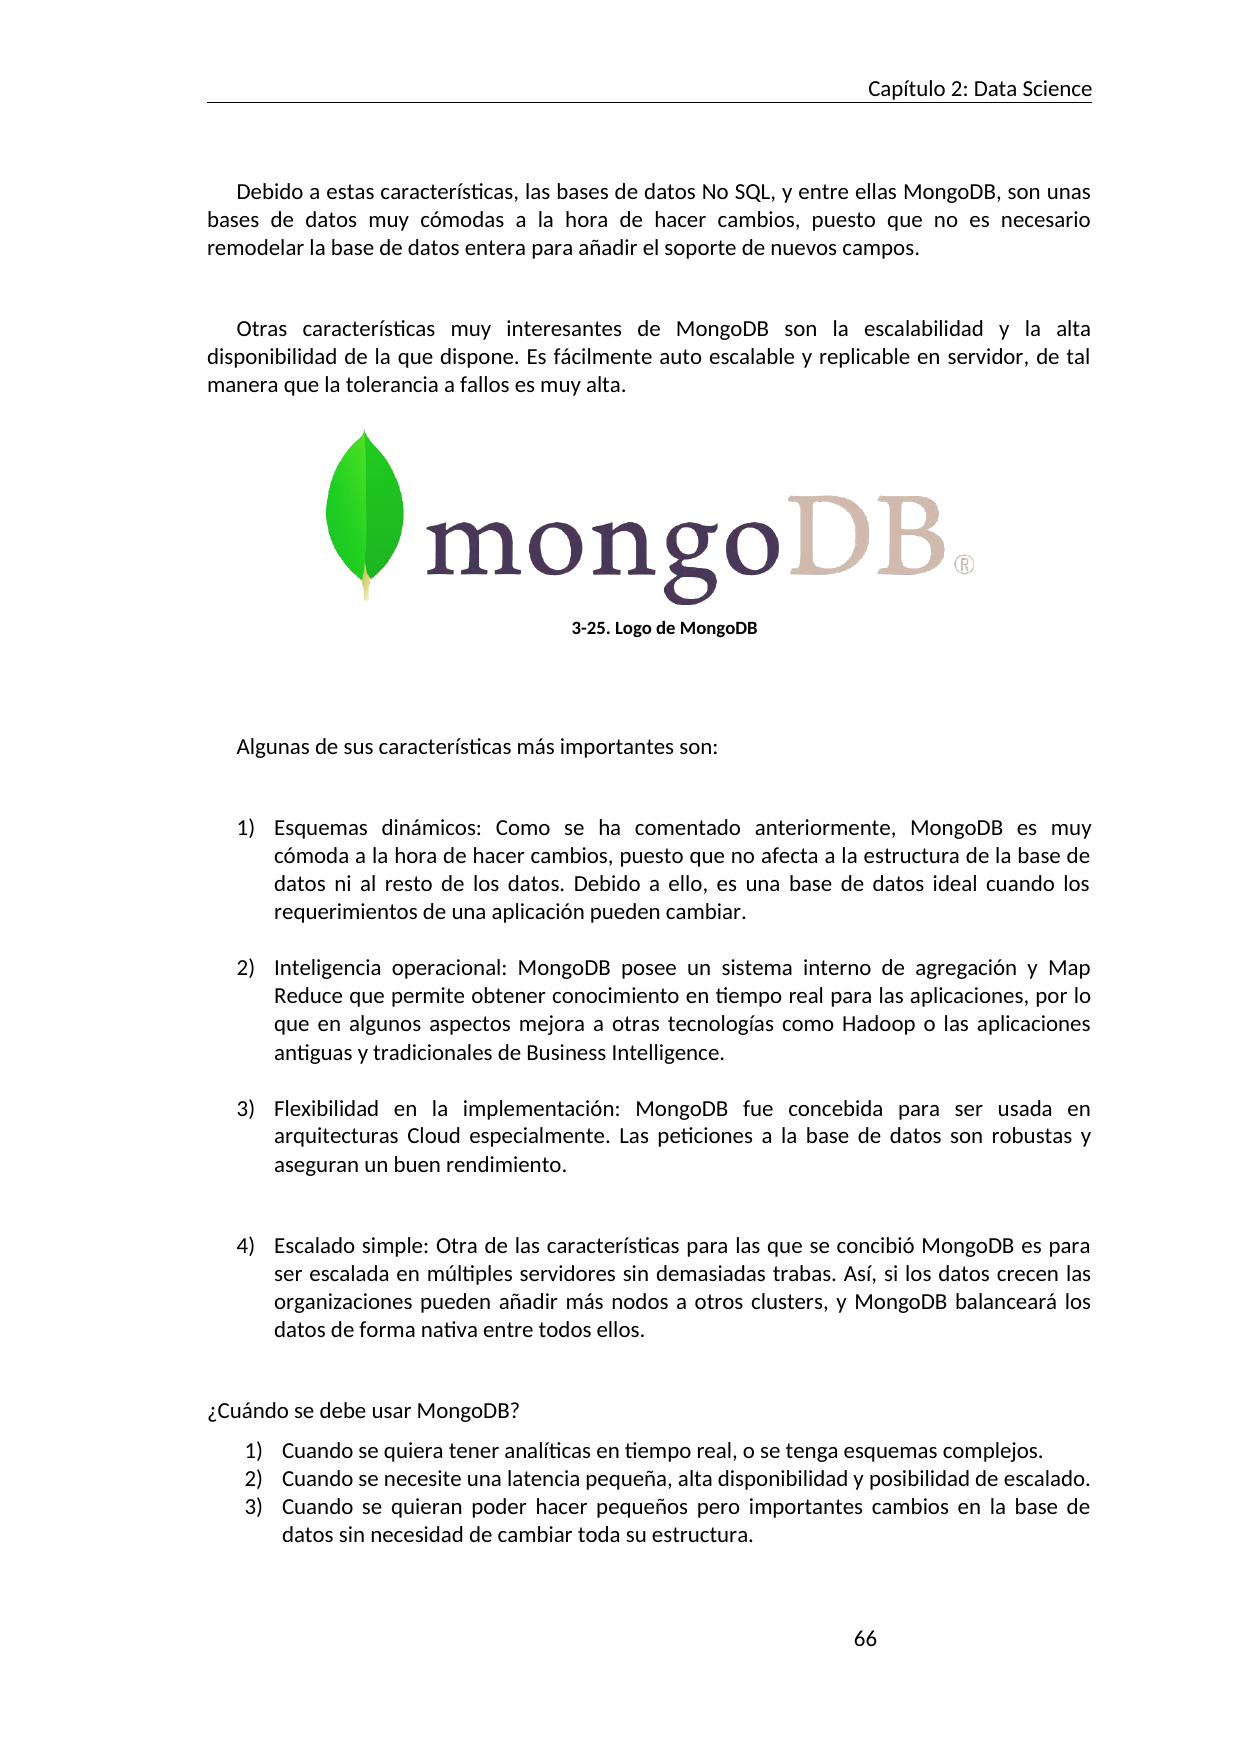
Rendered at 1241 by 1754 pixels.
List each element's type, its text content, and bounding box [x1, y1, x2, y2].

picture [326, 429, 974, 605]
list Cuando se quieran poder hacer pequeños pero importantes cambios en la base de datos sin necesidad de cambiar toda su estructura. [244, 1492, 1092, 1548]
list Cuando se necesite una latencia pequeña, alta disponibilidad y posibilidad de escalado. [244, 1464, 1092, 1492]
list Escalado simple: Otra de las características para las que se concibió MongoDB es para ser escalada en múltiples servidores sin demasiadas trabas. Así, si los datos crecen las organizaciones pueden añadir más nodos a otros clusters, y MongoDB balanceará los datos de forma nativa entre todos ellos. [236, 1231, 1092, 1343]
text ¿Cuándo se debe usar MongoDB? [207, 1396, 1092, 1424]
list Flexibilidad en la implementación: MongoDB fue concebida para ser usada en arquitecturas Cloud especialmente. Las peticiones a la base de datos son robustas y aseguran un buen rendimiento. [236, 1094, 1092, 1178]
text Algunas de sus características más importantes son: [207, 732, 1092, 760]
list Inteligencia operacional: MongoDB posee un sistema interno de agregación y Map Reduce que permite obtener conocimiento en tiempo real para las aplicaciones, por lo que en algunos aspectos mejora a otras tecnologías como Hadoop o las aplicaciones antiguas y tradicionales de Business Intelligence. [236, 953, 1092, 1066]
text Debido a estas características, las bases de datos No SQL, y entre ellas MongoDB, son unas bases de datos muy cómodas a la hora de hacer cambios, puesto que no es necesario remodelar la base de datos entera para añadir el soporte de nuevos campos. [207, 177, 1092, 261]
list Cuando se quiera tener analíticas en tiempo real, o se tenga esquemas complejos. [244, 1436, 1092, 1464]
list Esquemas dinámicos: Como se ha comentado anteriormente, MongoDB es muy cómoda a la hora de hacer cambios, puesto que no afecta a la estructura de la base de datos ni al resto de los datos. Debido a ello, es una base de datos ideal cuando los requerimientos de una aplicación pueden cambiar. [236, 813, 1092, 926]
text Otras características muy interesantes de MongoDB son la escalabilidad y la alta disponibilidad de la que dispone. Es fácilmente auto escalable y replicable en servidor, de tal manera que la tolerancia a fallos es muy alta. [207, 314, 1092, 398]
